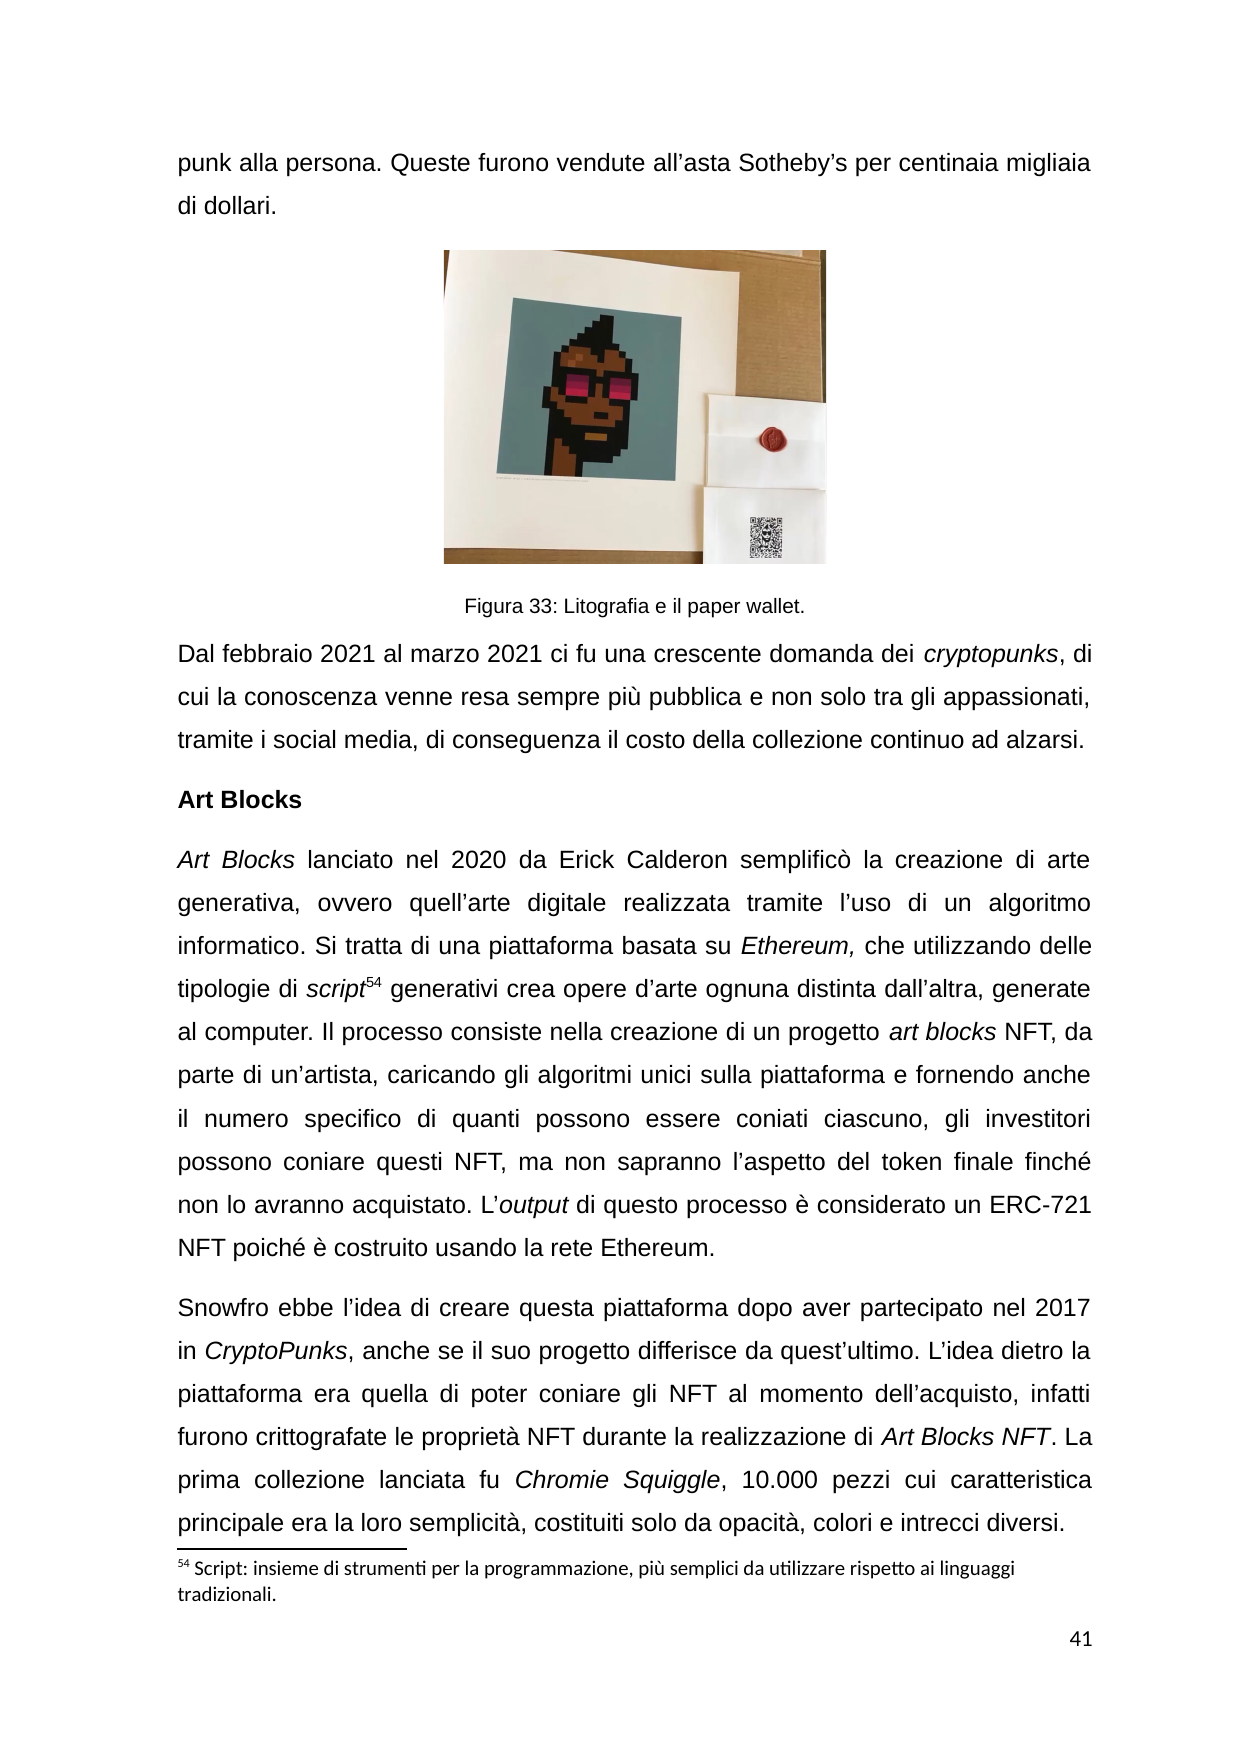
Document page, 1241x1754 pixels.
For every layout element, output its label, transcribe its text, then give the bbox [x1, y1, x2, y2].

text Dal febbraio 2021 al marzo 2021 ci fu una crescente domanda dei cryptopunks, di cui la conoscenza venne resa sempre più pubblica e non solo tra gli appassionati, tramite i social media, di conseguenza il costo della collezione continuo ad alzarsi. [177, 639, 1092, 754]
text Snowfro ebbe l’idea di creare questa piattaforma dopo aver partecipato nel 2017 in CryptoPunks, anche se il suo progetto differisce da quest’ultimo. L’idea dietro la piattaforma era quella di poter coniare gli NFT al momento dell’acquisto, infatti furono crittografate le proprietà NFT durante la realizzazione di Art Blocks NFT. La prima collezione lanciata fu Chromie Squiggle, 10.000 pezzi cui caratteristica principale era la loro semplicità, costituiti solo da opacità, colori e intrecci diversi. [177, 1293, 1092, 1537]
text Art Blocks lanciato nel 2020 da Erick Calderon semplificò la creazione di arte generativa, ovvero quell’arte digitale realizzata tramite l’uso di un algoritmo informatico. Si tratta di una piattaforma basata su Ethereum, che utilizzando delle tipologie di script generativi crea opere d’arte ognuna distinta dall’altra, generate al computer. Il processo consiste nella creazione di un progetto art blocks NFT, da parte di un’artista, caricando gli algoritmi unici sulla piattaforma e fornendo anche il numero specifico di quanti possono essere coniati ciascuno, gli investitori possono coniare questi NFT, ma non sapranno l’aspetto del token finale finché non lo avranno acquistato. L’output di questo processo è considerato un ERC-721 NFT poiché è costruito usando la rete Ethereum. [177, 845, 1092, 1262]
picture [443, 250, 827, 564]
text Figura 33: Litografia e il paper wallet. [177, 594, 1092, 618]
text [177, 148, 1092, 219]
text Art Blocks [177, 785, 1092, 814]
